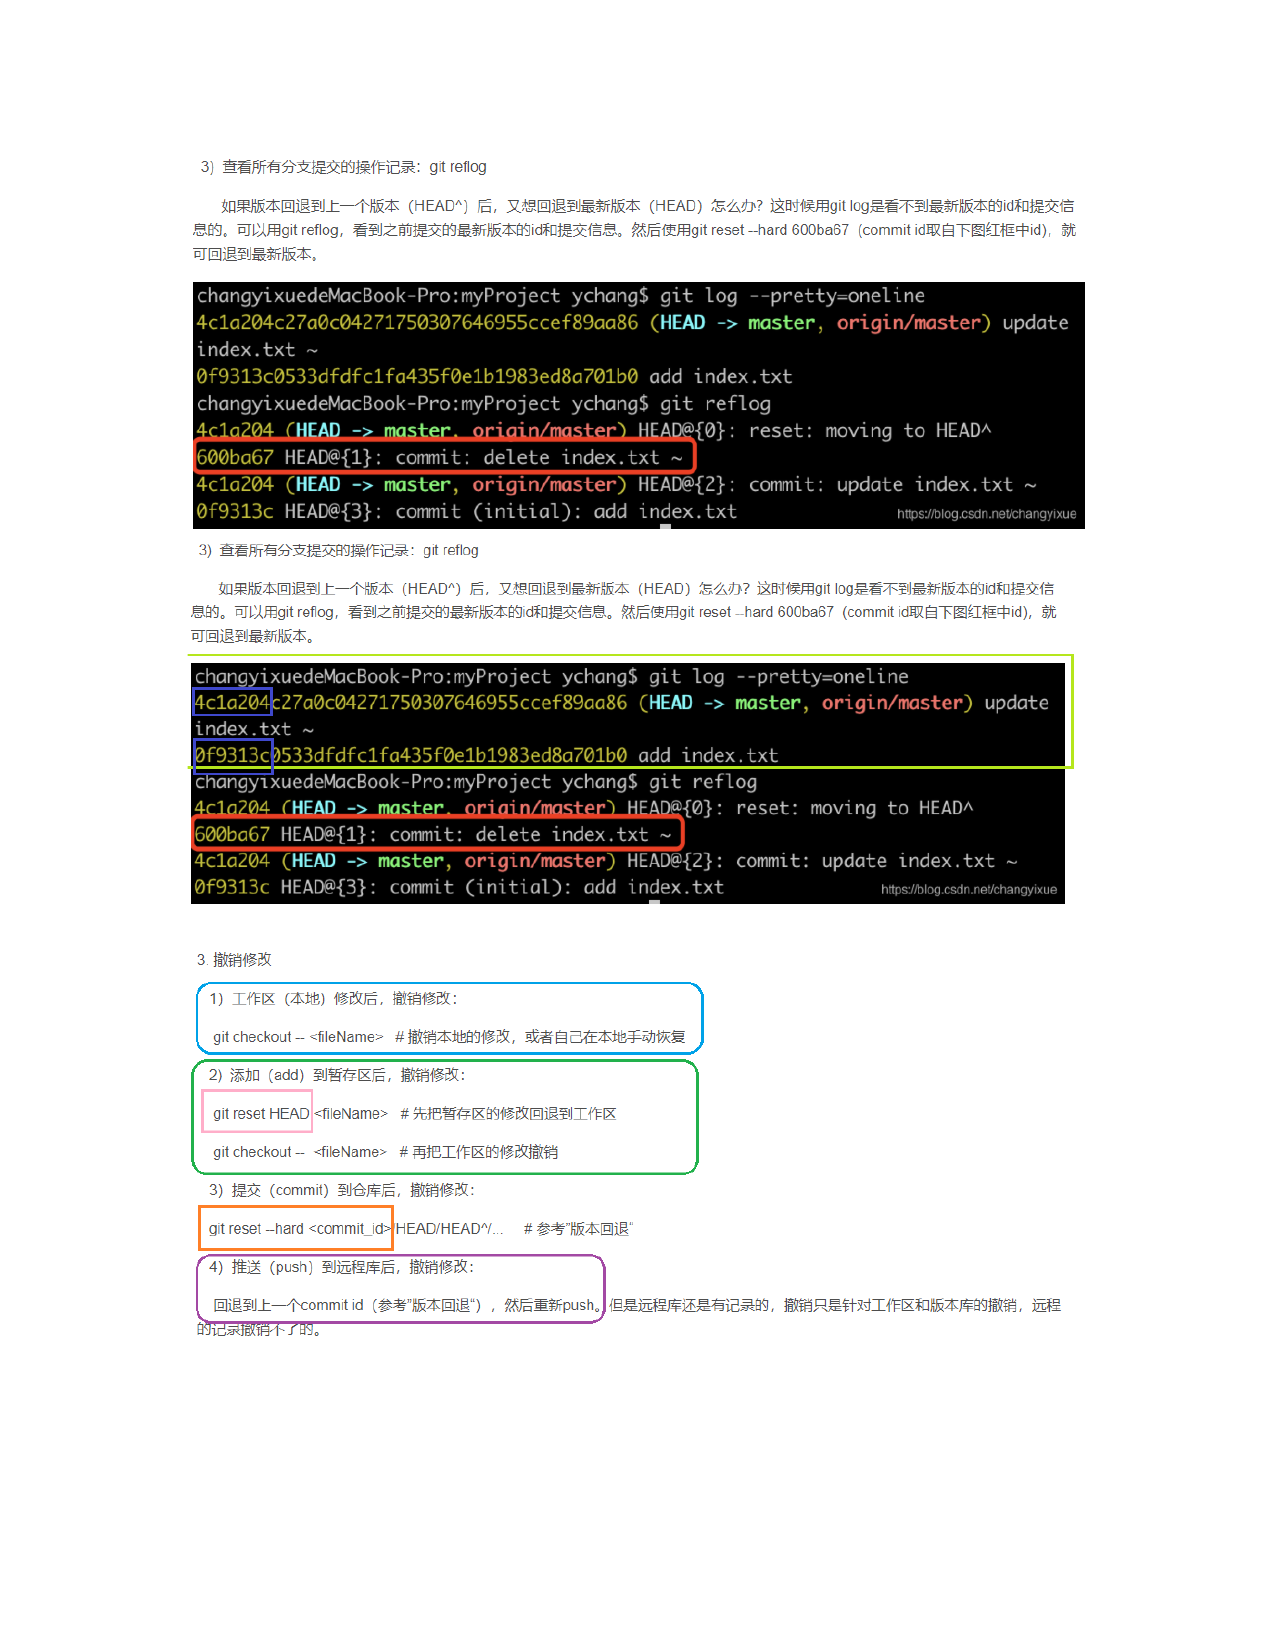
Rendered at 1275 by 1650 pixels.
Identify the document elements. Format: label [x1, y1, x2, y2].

picture [187, 941, 1088, 1351]
picture [187, 150, 1088, 923]
